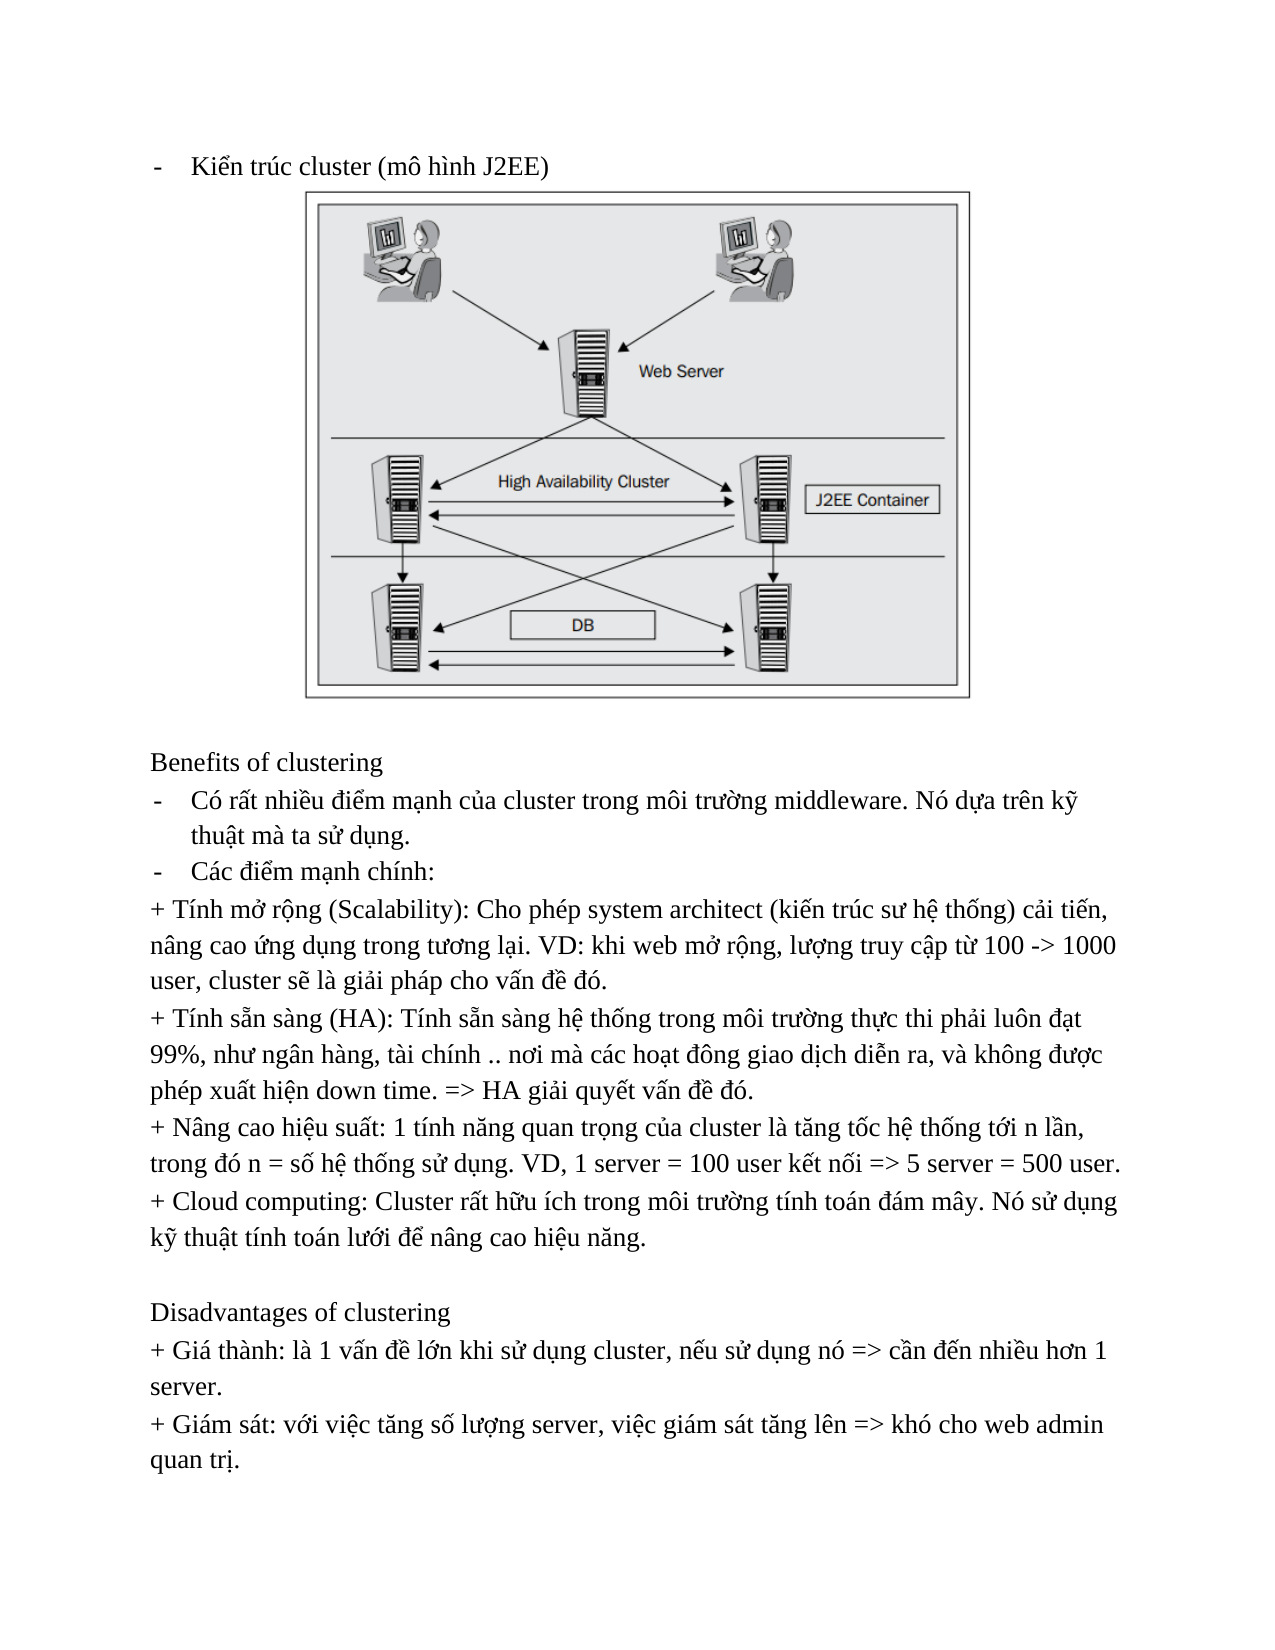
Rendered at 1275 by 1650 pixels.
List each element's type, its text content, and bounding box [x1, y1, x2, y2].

picture [301, 187, 977, 702]
text + Tính sẵn sàng (HA): Tính sẵn sàng hệ thống trong môi trường thực thi phải luôn đạt 99%, như ngân hàng, tài chính .. nơi mà các hoạt đông giao dịch diễn ra, và không được phép xuất hiện down time. => HA giải quyết vấn đề đó. [150, 1002, 1125, 1105]
list Kiển trúc cluster (mô hình J2EE) [153, 150, 1125, 181]
text Disadvantages of clustering [150, 1296, 1125, 1328]
text + Tính mở rộng (Scalability): Cho phép system architect (kiến trúc sư hệ thống) cải tiến, nâng cao ứng dụng trong tương lại. VD: khi web mở rộng, lượng truy cập từ 100 -> 1000 user, cluster sẽ là giải pháp cho vấn đề đó. [150, 893, 1125, 996]
text Benefits of clustering [150, 746, 1125, 777]
list Có rất nhiều điểm mạnh của cluster trong môi trường middleware. Nó dựa trên kỹ thuật mà ta sử dụng. [153, 784, 1125, 851]
text + Cloud computing: Cluster rất hữu ích trong môi trường tính toán đám mây. Nó sử dụng kỹ thuật tính toán lưới để nâng cao hiệu năng. [150, 1185, 1125, 1252]
list Các điểm mạnh chính: [153, 855, 1125, 886]
text + Giá thành: là 1 vấn đề lớn khi sử dụng cluster, nếu sử dụng nó => cần đến nhiều hơn 1 server. [150, 1334, 1125, 1401]
text + Nâng cao hiệu suất: 1 tính năng quan trọng của cluster là tăng tốc hệ thống tới n lần, trong đó n = số hệ thống sử dụng. VD, 1 server = 100 user kết nối => 5 server = 500 user. [150, 1112, 1125, 1178]
text + Giám sát: với việc tăng số lượng server, việc giám sát tăng lên => khó cho web admin quan trị. [150, 1408, 1125, 1475]
